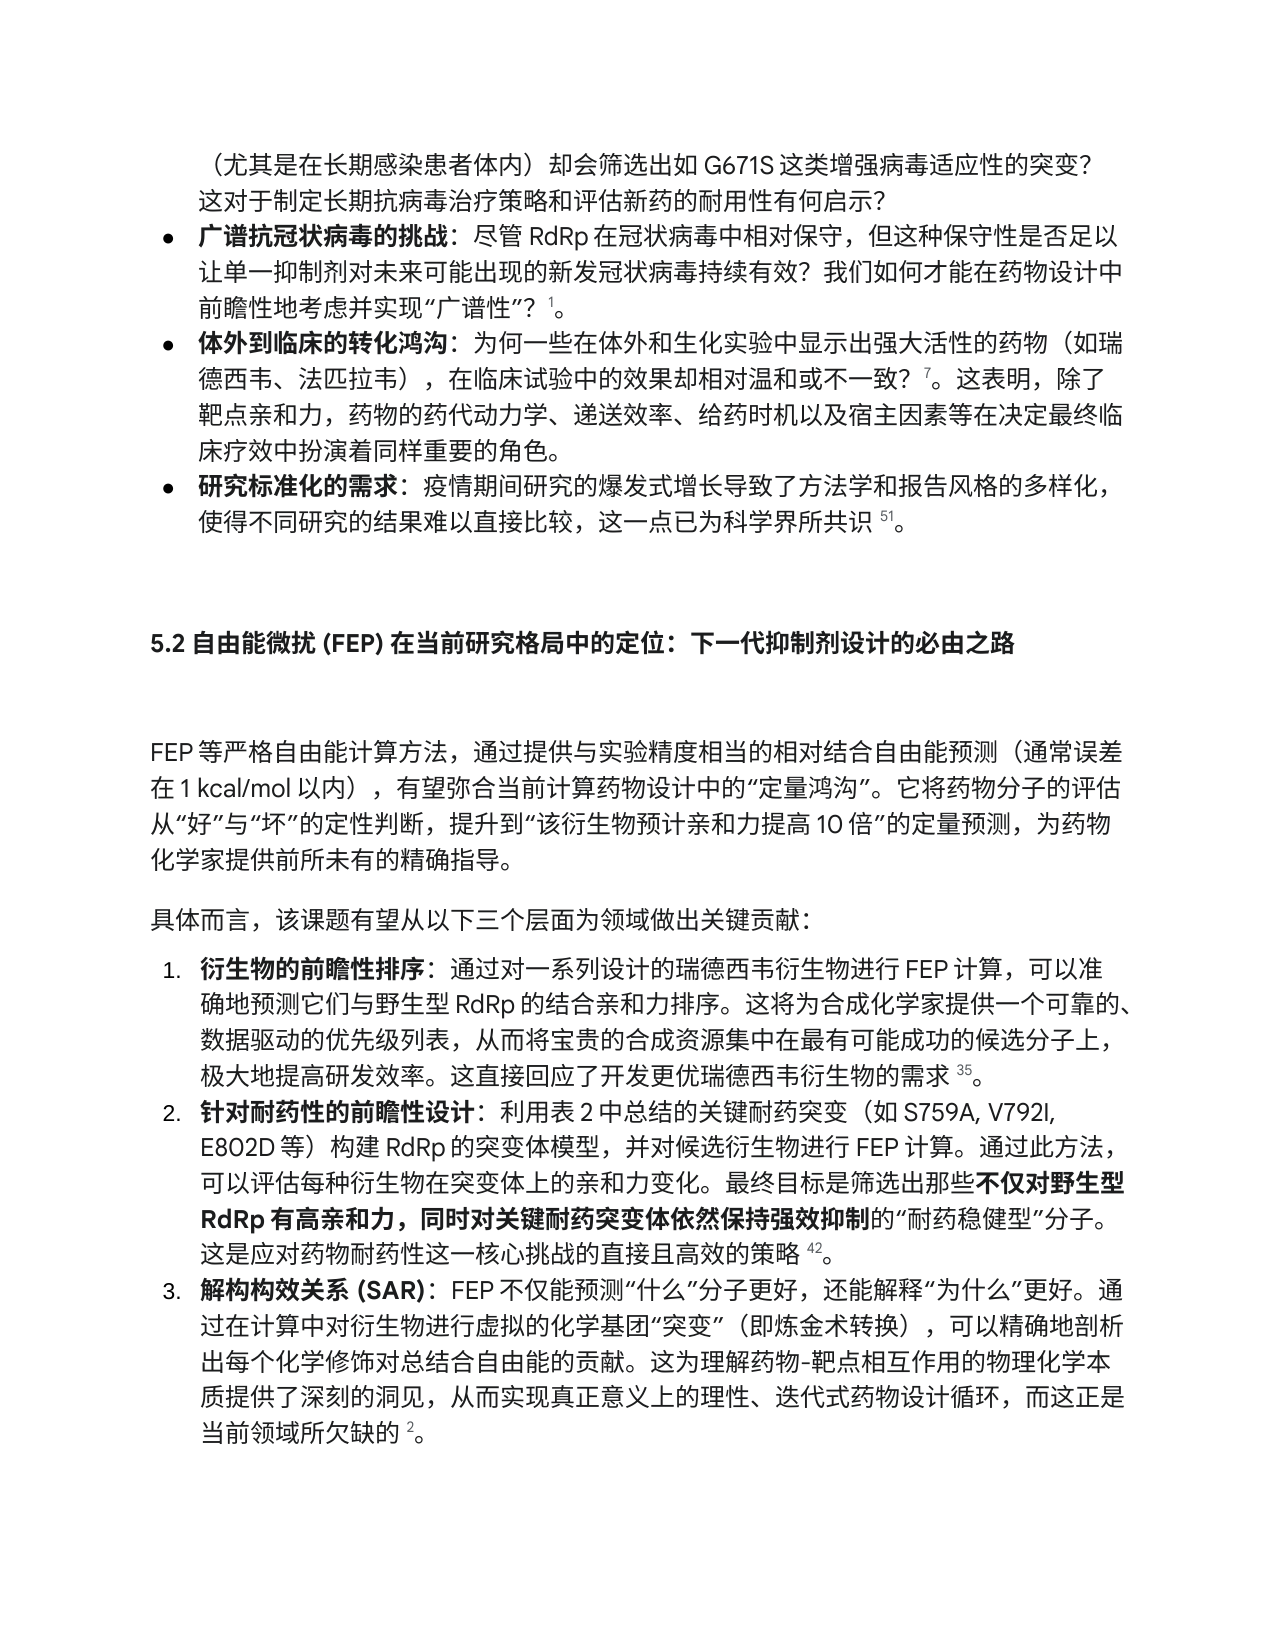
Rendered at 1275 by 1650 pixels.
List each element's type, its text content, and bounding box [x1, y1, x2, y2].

text FEP等严格自由能计算方法，通过提供与实验精度相当的相对结合自由能预测（通常误差在1 kcal/mol以内），有望弥合当前计算药物设计中的“定量鸿沟”。它将药物分子的评估从“好”与“坏”的定性判断，提升到“该衍生物预计亲和力提高10倍”的定量预测，为药物化学家提供前所未有的精确指导。 [150, 738, 1125, 876]
list 针对耐药性的前瞻性设计：利用表2中总结的关键耐药突变（如S759A, V792I, E802D等）构建RdRp的突变体模型，并对候选衍生物进行FEP计算。通过此方法，可以评估每种衍生物在突变体上的亲和力变化。最终目标是筛选出那些不仅对野生型RdRp有高亲和力，同时对关键耐药突变体依然保持强效抑制的“耐药稳健型”分子。这是应对药物耐药性这一核心挑战的直接且高效的策略 42。 [162, 1097, 1125, 1271]
list 研究标准化的需求：疫情期间研究的爆发式增长导致了方法学和报告风格的多样化，使得不同研究的结果难以直接比较，这一点已为科学界所共识 51。 [161, 472, 1125, 539]
text 具体而言，该课题有望从以下三个层面为领域做出关键贡献： [150, 906, 1125, 937]
list 衍生物的前瞻性排序：通过对一系列设计的瑞德西韦衍生物进行FEP计算，可以准确地预测它们与野生型RdRp的结合亲和力排序。这将为合成化学家提供一个可靠的、数据驱动的优先级列表，从而将宝贵的合成资源集中在最有可能成功的候选分子上，极大地提高研发效率。这直接回应了开发更优瑞德西韦衍生物的需求 35。 [162, 954, 1125, 1092]
list 体外到临床的转化鸿沟：为何一些在体外和生化实验中显示出强大活性的药物（如瑞德西韦、法匹拉韦），在临床试验中的效果却相对温和或不一致？7。这表明，除了靶点亲和力，药物的药代动力学、递送效率、给药时机以及宿主因素等在决定最终临床疗效中扮演着同样重要的角色。 [161, 329, 1125, 467]
list 广谱抗冠状病毒的挑战：尽管RdRp在冠状病毒中相对保守，但这种保守性是否足以让单一抑制剂对未来可能出现的新发冠状病毒持续有效？我们如何才能在药物设计中前瞻性地考虑并实现“广谱性”？1。 [161, 221, 1125, 324]
list 解构构效关系 (SAR)：FEP不仅能预测“什么”分子更好，还能解释“为什么”更好。通过在计算中对衍生物进行虚拟的化学基团“突变”（即炼金术转换），可以精确地剖析出每个化学修饰对总结合自由能的贡献。这为理解药物-靶点相互作用的物理化学本质提供了深刻的洞见，从而实现真正意义上的理性、迭代式药物设计循环，而这正是当前领域所欠缺的 2。 [162, 1275, 1125, 1450]
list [161, 150, 1125, 217]
subtitle 5.2 自由能微扰 (FEP) 在当前研究格局中的定位：下一代抑制剂设计的必由之路 [150, 629, 1125, 660]
